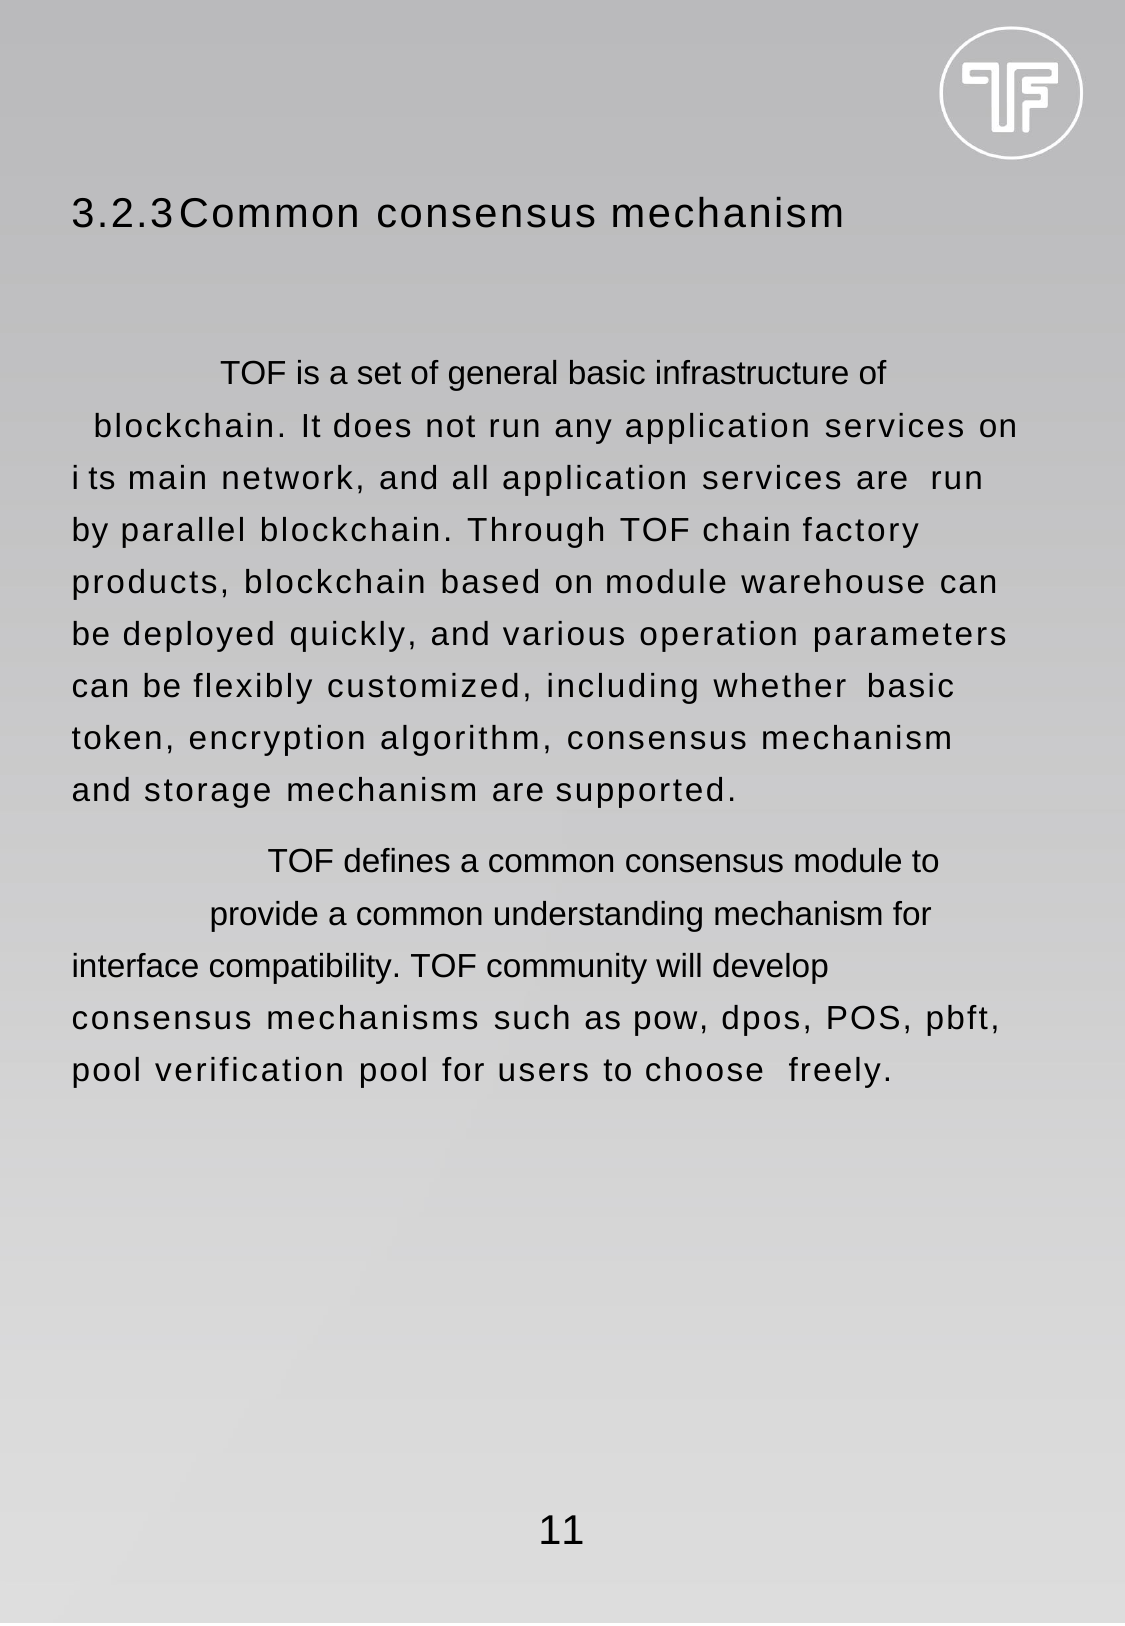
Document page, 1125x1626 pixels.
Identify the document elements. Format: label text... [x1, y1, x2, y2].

text blockchain. It does not run any application services on [86, 406, 1024, 444]
text consensus mechanisms such as pow, dpos, POS, pbft, pool verification pool for users to choose freely. [71, 998, 1030, 1088]
text interface compatibility. TOF community will develop [71, 946, 1100, 984]
list Common consensus mechanism [71, 189, 1100, 237]
text token, encryption algorithm, consensus mechanism and storage mechanism are supported. [71, 718, 977, 808]
text by parallel blockchain. Through TOF chain factory [71, 510, 1100, 548]
text TOF is a set of general basic infrastructure of [86, 353, 1020, 392]
text products, blockchain based on module warehouse can be deployed quickly, and various operation parameters can be flexibly customized, including whether basic [71, 562, 1030, 704]
text TOF defines a common consensus module to [54, 841, 939, 879]
text i ts main network, and all application services are run [71, 458, 1100, 496]
picture [0, 0, 1125, 1623]
text provide a common understanding mechanism for [54, 893, 932, 932]
subtitle 11 [86, 1505, 1036, 1553]
